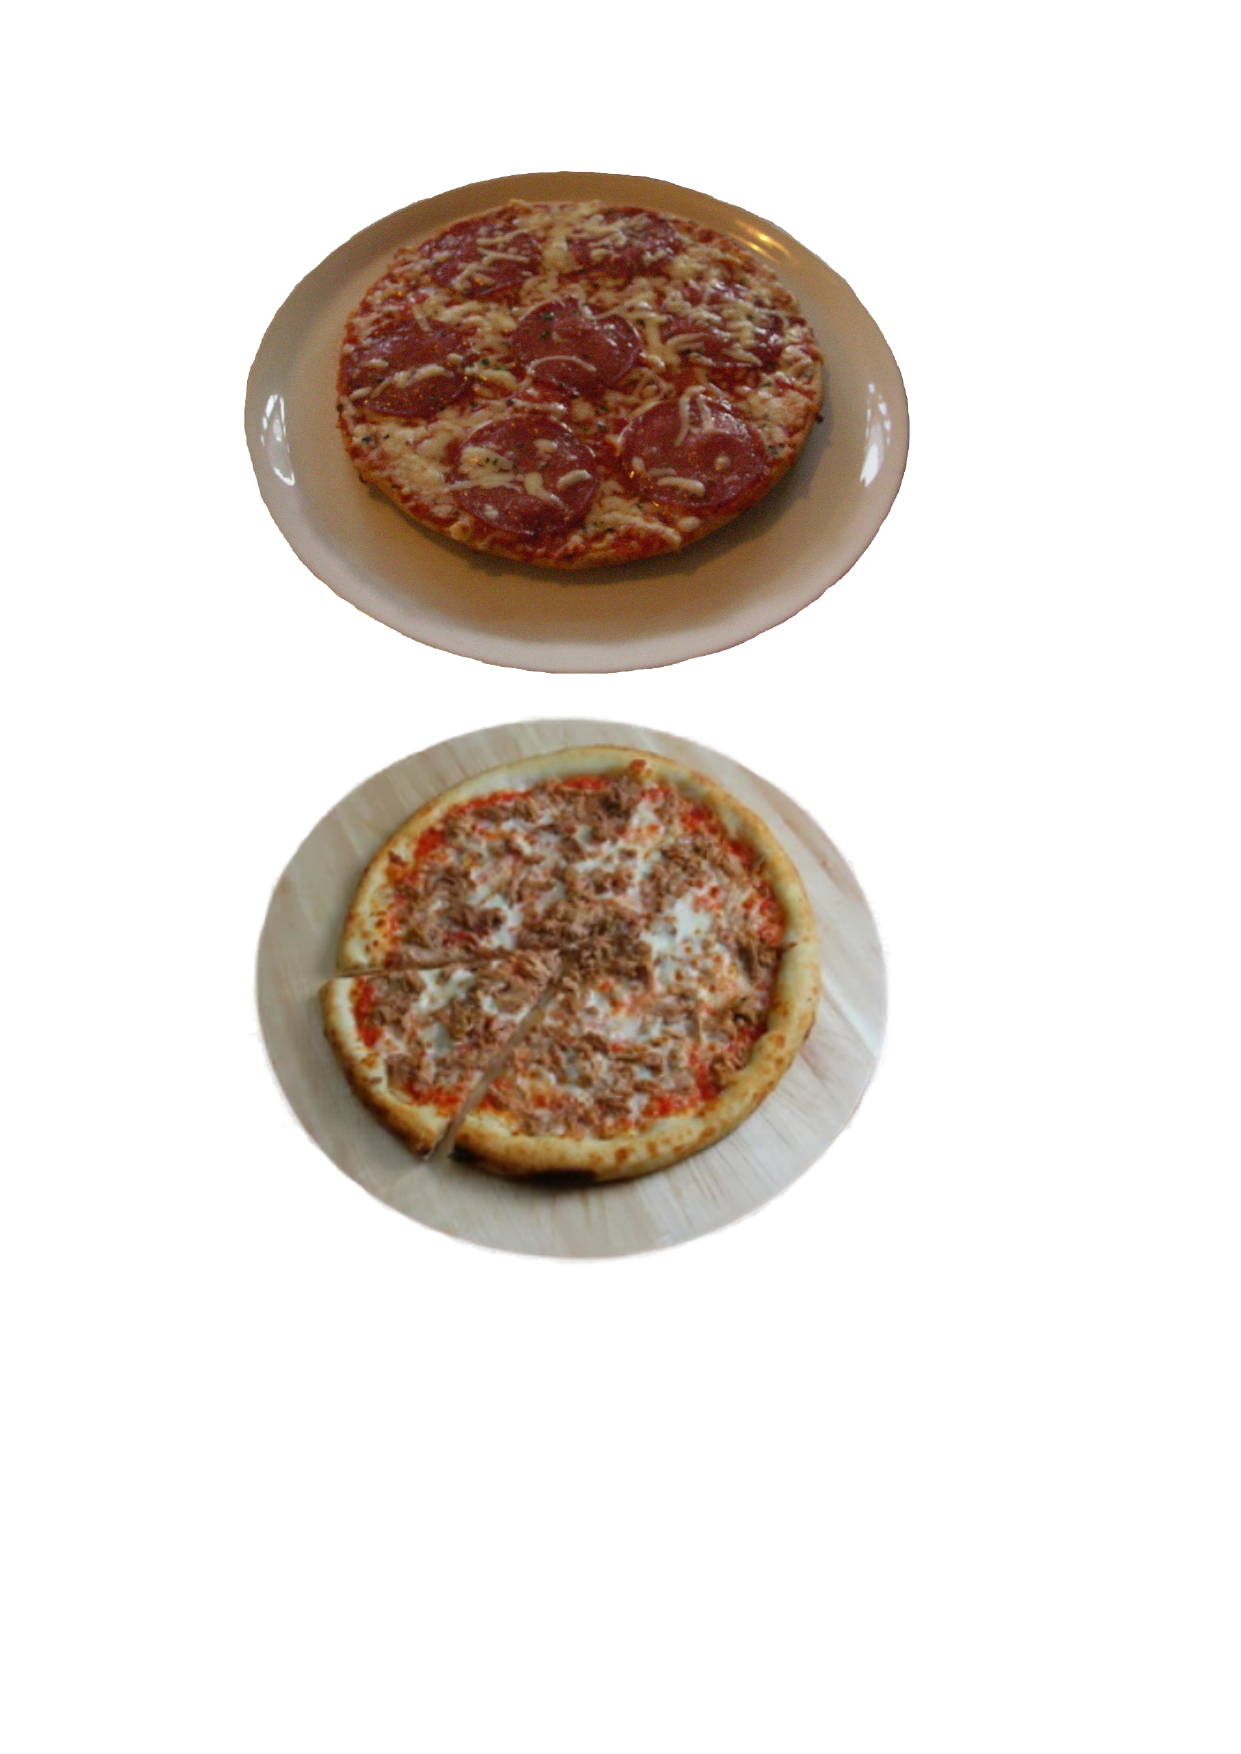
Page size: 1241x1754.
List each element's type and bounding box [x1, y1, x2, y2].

text [148, 148, 1093, 1291]
picture [222, 703, 932, 1291]
picture [222, 147, 932, 702]
